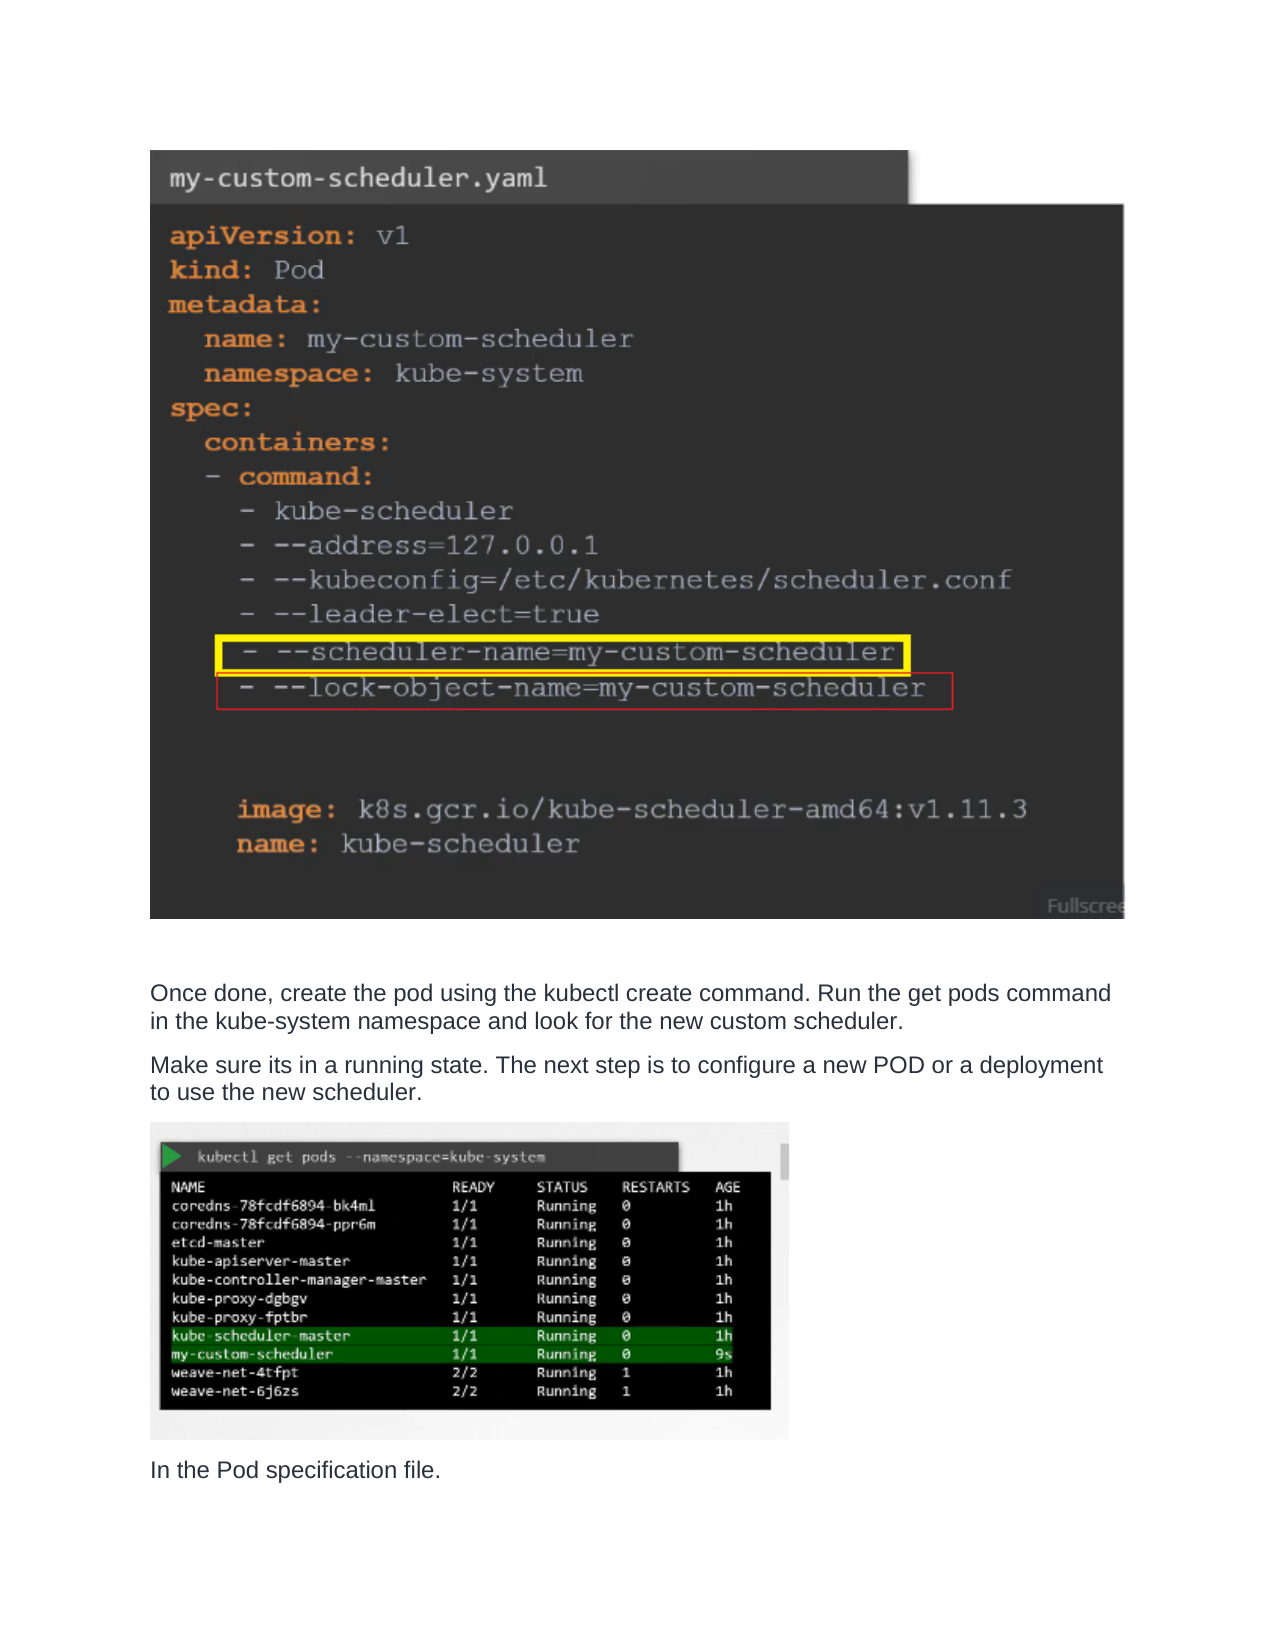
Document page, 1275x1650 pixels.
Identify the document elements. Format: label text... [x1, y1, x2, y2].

text Once done, create the pod using the kubectl create command. Run the get pods command in the kube-system namespace and look for the new custom scheduler. [150, 979, 1125, 1034]
picture [150, 150, 1125, 919]
text In the Pod specification file. [150, 1456, 1125, 1484]
text Make sure its in a running state. The next step is to configure a new POD or a deployment to use the new scheduler. [150, 1051, 1125, 1106]
picture [150, 1122, 790, 1440]
